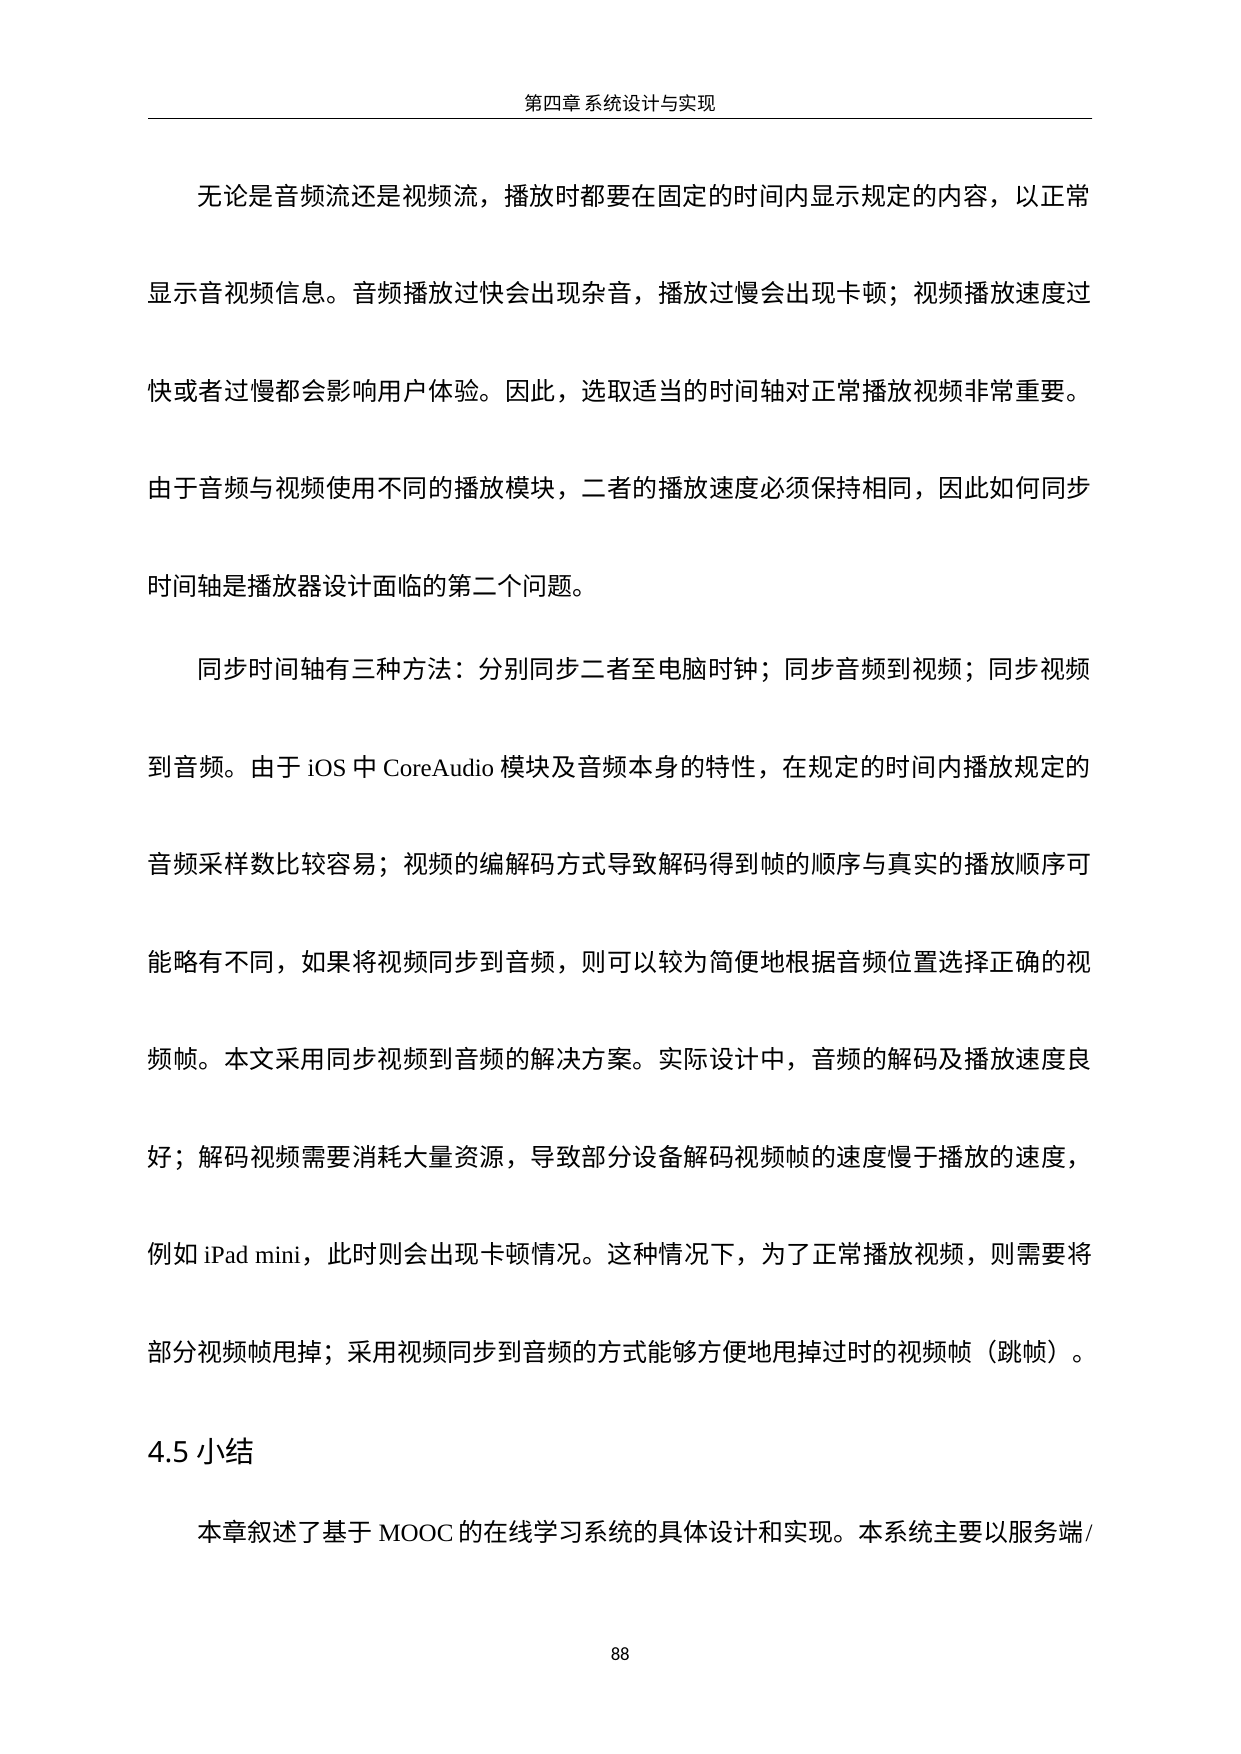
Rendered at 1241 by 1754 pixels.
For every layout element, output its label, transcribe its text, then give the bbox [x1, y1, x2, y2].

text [148, 1498, 1092, 1563]
text 无论是音频流还是视频流，播放时都要在固定的时间内显示规定的内容，以正常显示音视频信息。音频播放过快会出现杂音，播放过慢会出现卡顿；视频播放速度过快或者过慢都会影响用户体验。因此，选取适当的时间轴对正常播放视频非常重要。由于音频与视频使用不同的播放模块，二者的播放速度必须保持相同，因此如何同步时间轴是播放器设计面临的第二个问题。 [148, 162, 1092, 617]
text 4.5 小结 [148, 1417, 1092, 1482]
text 同步时间轴有三种方法：分别同步二者至电脑时钟；同步音频到视频；同步视频到音频。由于iOS中CoreAudio模块及音频本身的特性，在规定的时间内播放规定的音频采样数比较容易；视频的编解码方式导致解码得到帧的顺序与真实的播放顺序可能略有不同，如果将视频同步到音频，则可以较为简便地根据音频位置选择正确的视频帧。本文采用同步视频到音频的解决方案。实际设计中，音频的解码及播放速度良好；解码视频需要消耗大量资源，导致部分设备解码视频帧的速度慢于播放的速度，例如iPad mini，此时则会出现卡顿情况。这种情况下，为了正常播放视频，则需要将部分视频帧甩掉；采用视频同步到音频的方式能够方便地甩掉过时的视频帧（跳帧）。 [148, 635, 1092, 1383]
